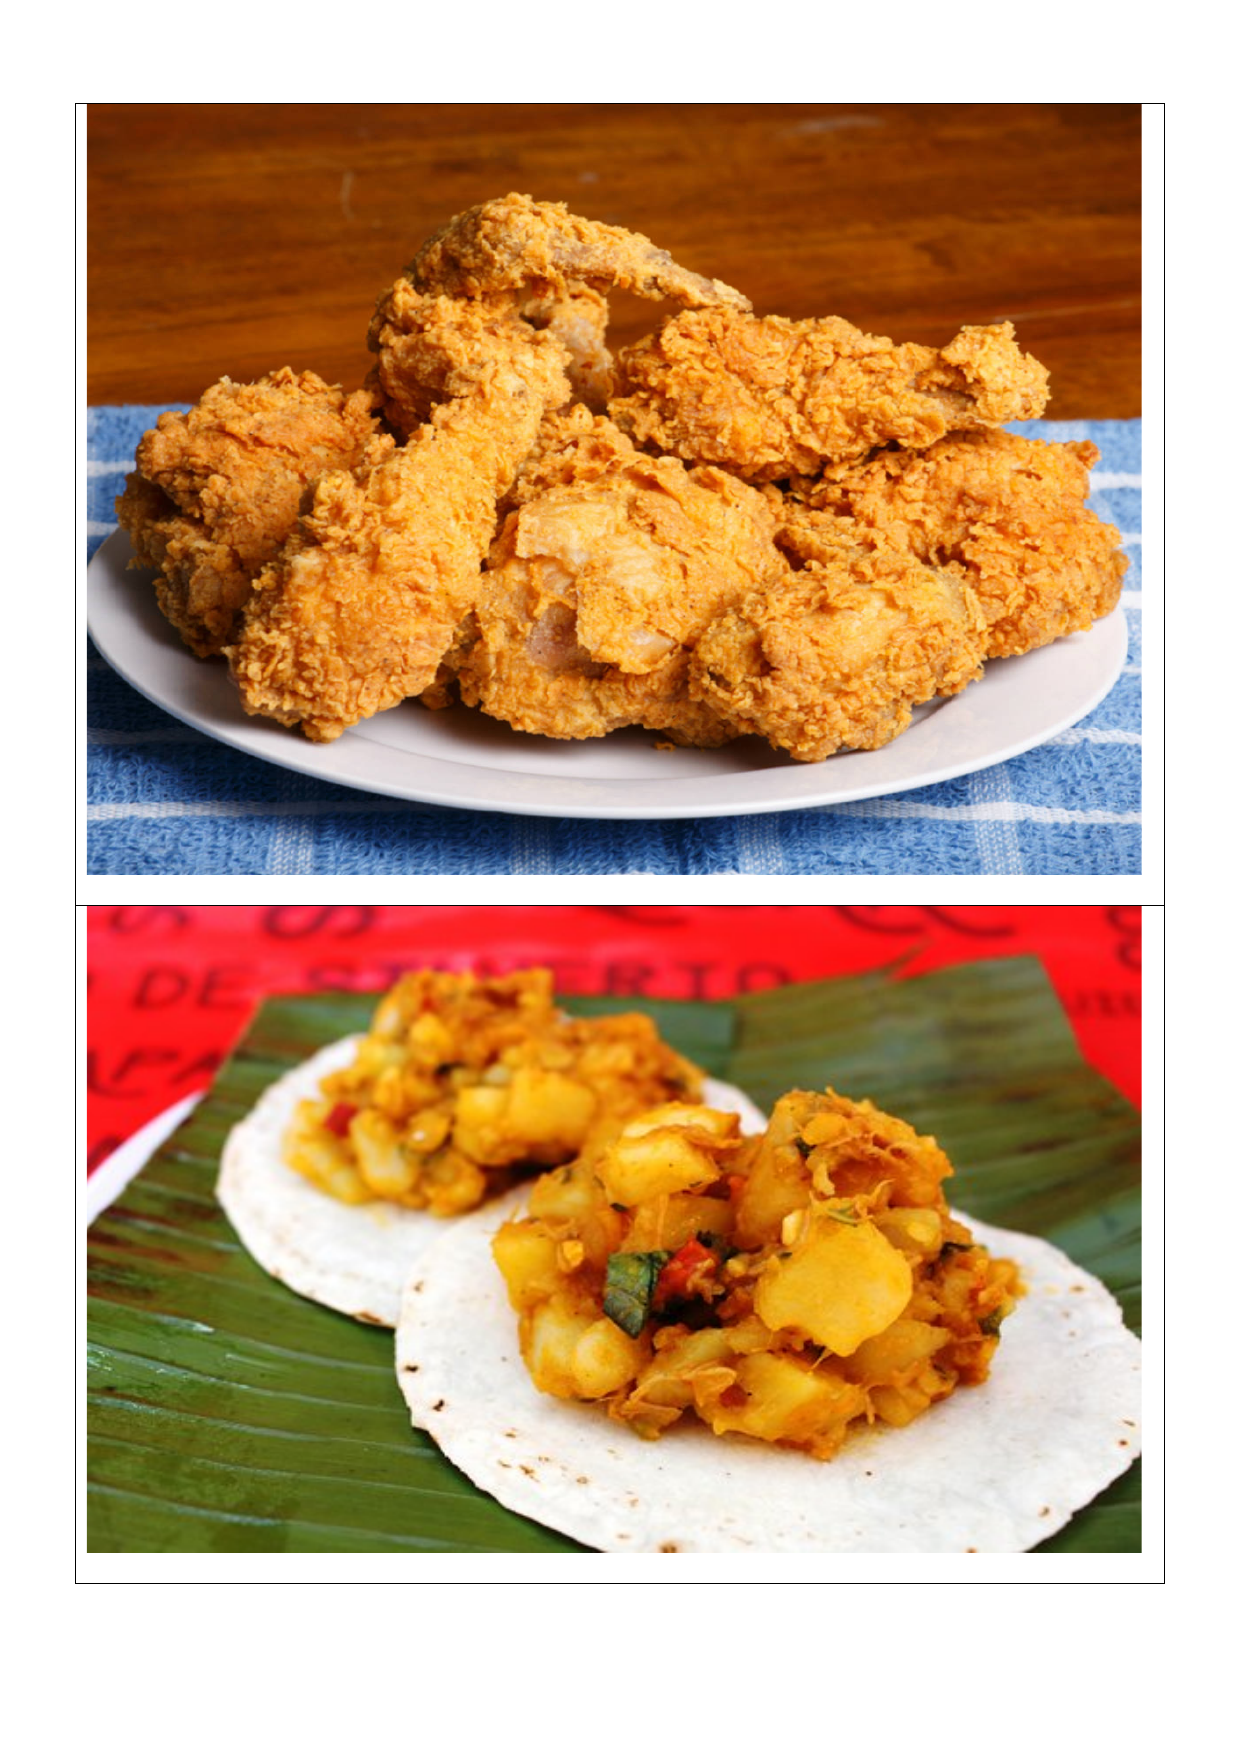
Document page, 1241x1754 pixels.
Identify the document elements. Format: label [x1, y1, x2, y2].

table_header [76, 104, 1164, 905]
table_cell [76, 906, 1164, 1583]
picture [86, 104, 1142, 875]
picture [86, 906, 1142, 1553]
